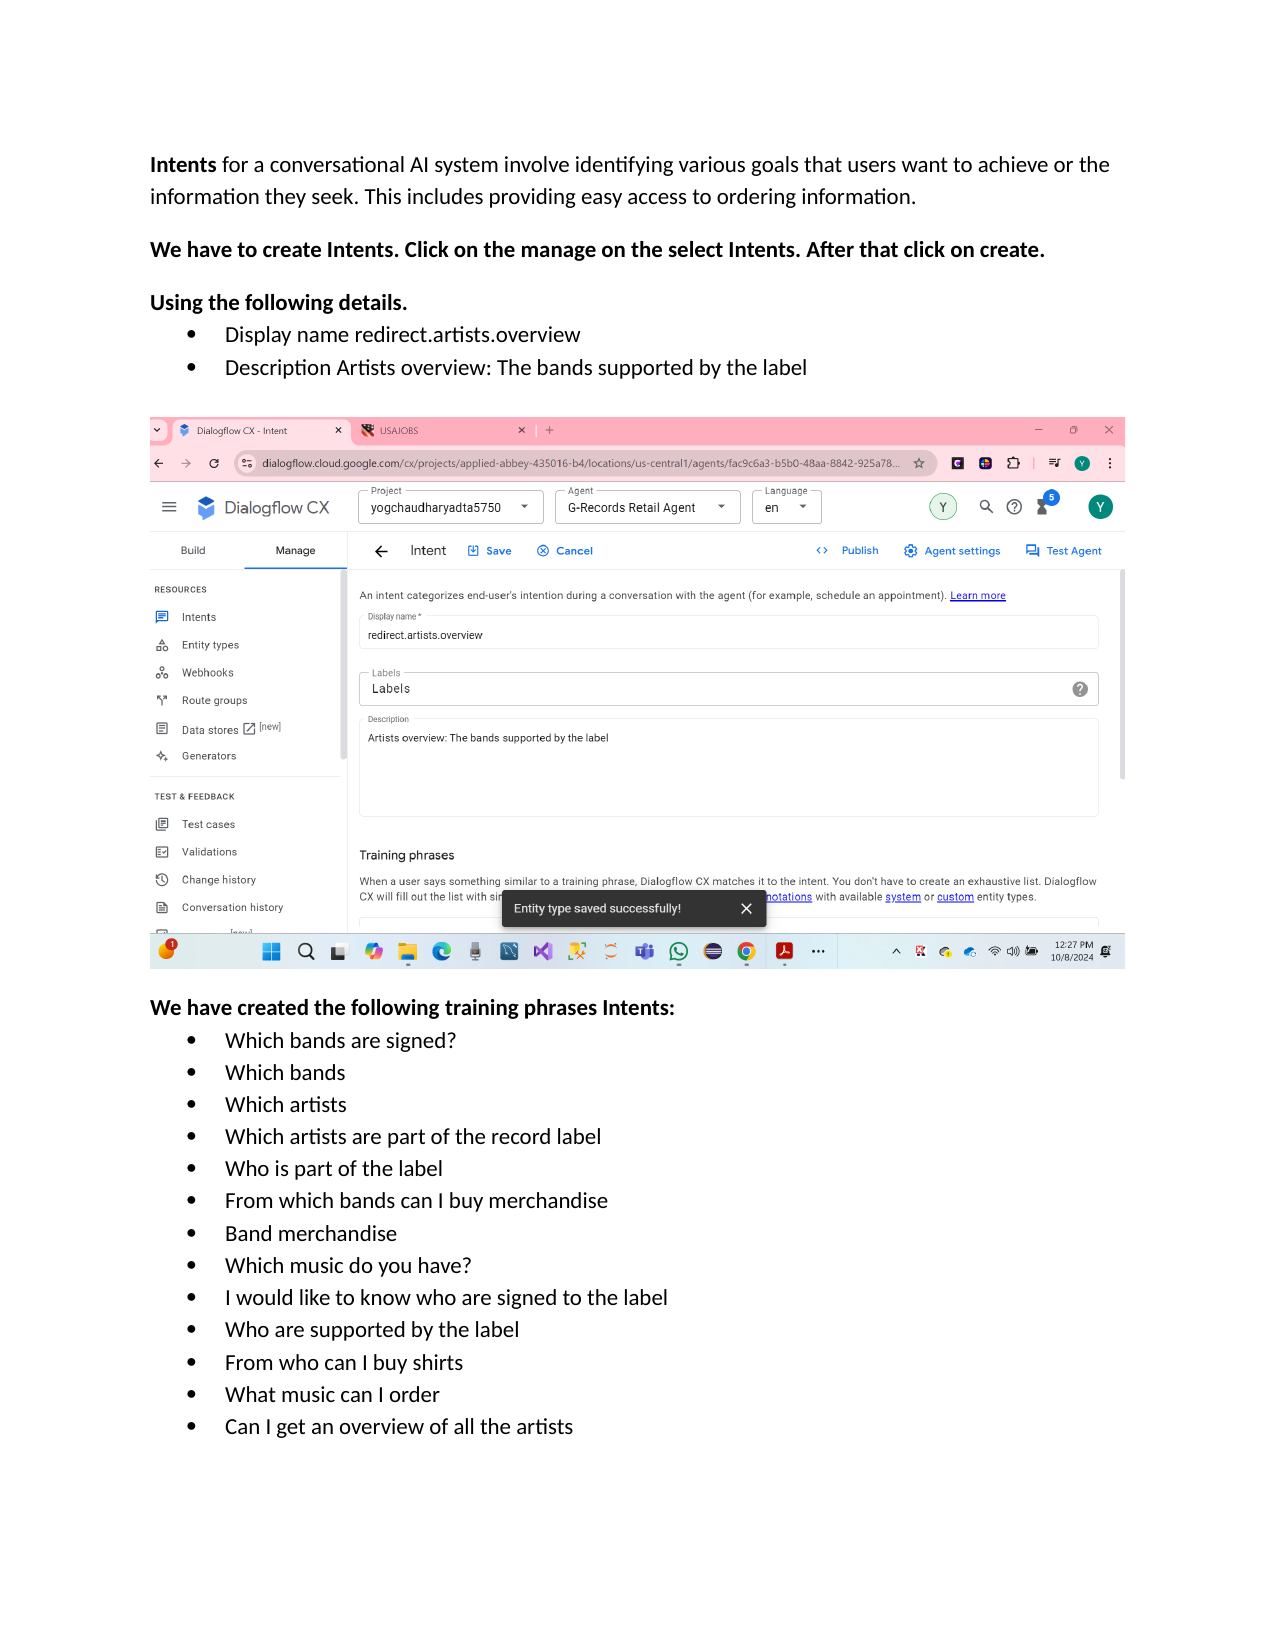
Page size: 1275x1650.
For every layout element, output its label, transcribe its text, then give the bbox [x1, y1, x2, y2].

picture [150, 417, 1125, 969]
text We have to create Intents. Click on the manage on the select Intents. After that click on create. [150, 235, 1125, 263]
list Who is part of the label [187, 1154, 1125, 1182]
list From who can I buy shirts [187, 1348, 1125, 1376]
list Which artists are part of the record label [187, 1122, 1125, 1150]
list Which artists [187, 1090, 1125, 1118]
list I would like to know who are signed to the label [187, 1283, 1125, 1311]
list From which bands can I buy merchandise [187, 1187, 1125, 1215]
text We have created the following training phrases Intents: [150, 993, 1125, 1022]
text Intents for a conversational AI system involve identifying various goals that users want to achieve or the information they seek. This includes providing easy access to ordering information. [150, 150, 1125, 210]
list Who are supported by the label [187, 1315, 1125, 1343]
text Using the following details. [150, 288, 1125, 316]
list Description Artists overview: The bands supported by the label [187, 353, 1125, 381]
list Which bands are signed? [187, 1026, 1125, 1054]
list Which bands [187, 1058, 1125, 1086]
list What music can I order [187, 1380, 1125, 1408]
list Display name redirect.artists.overview [187, 320, 1125, 348]
list Which music do you have? [187, 1251, 1125, 1279]
list Band merchandise [187, 1219, 1125, 1247]
list Can I get an overview of all the artists [187, 1412, 1125, 1440]
